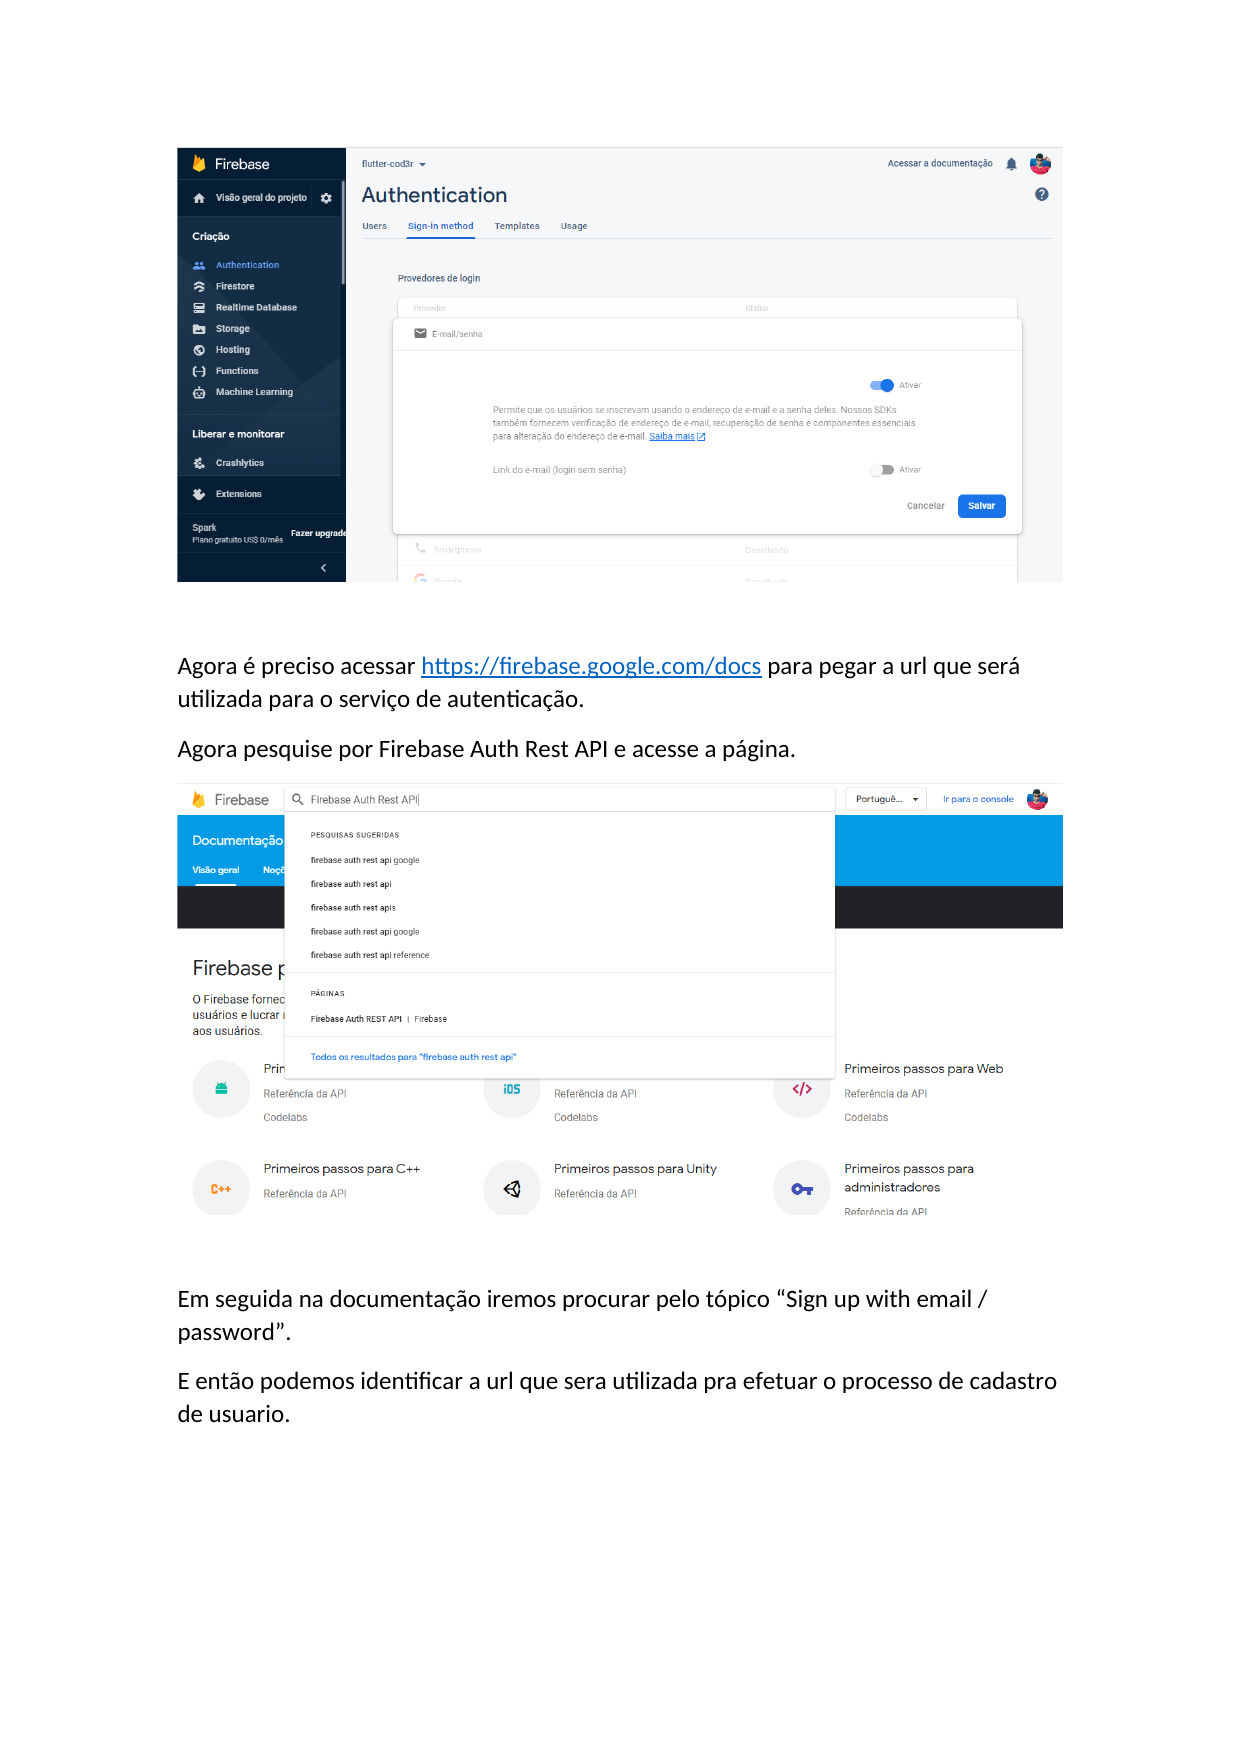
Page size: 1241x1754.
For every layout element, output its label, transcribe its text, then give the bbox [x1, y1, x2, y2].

text E então podemos identificar a url que sera utilizada pra efetuar o processo de cadastro de usuario. [177, 1366, 1063, 1429]
picture [222, 869, 230, 874]
text Em seguida na documentação iremos procurar pelo tópico “Sign up with email / password”. [177, 1283, 1063, 1346]
picture [177, 147, 1063, 582]
picture [177, 782, 1063, 1215]
picture [197, 867, 211, 872]
text Agora é preciso acessar https://firebase.google.com/docs para pegar a url que será utilizada para o serviço de autenticação. [177, 650, 1063, 714]
text Agora pesquise por Firebase Auth Rest API e acesse a página. [177, 733, 1063, 763]
